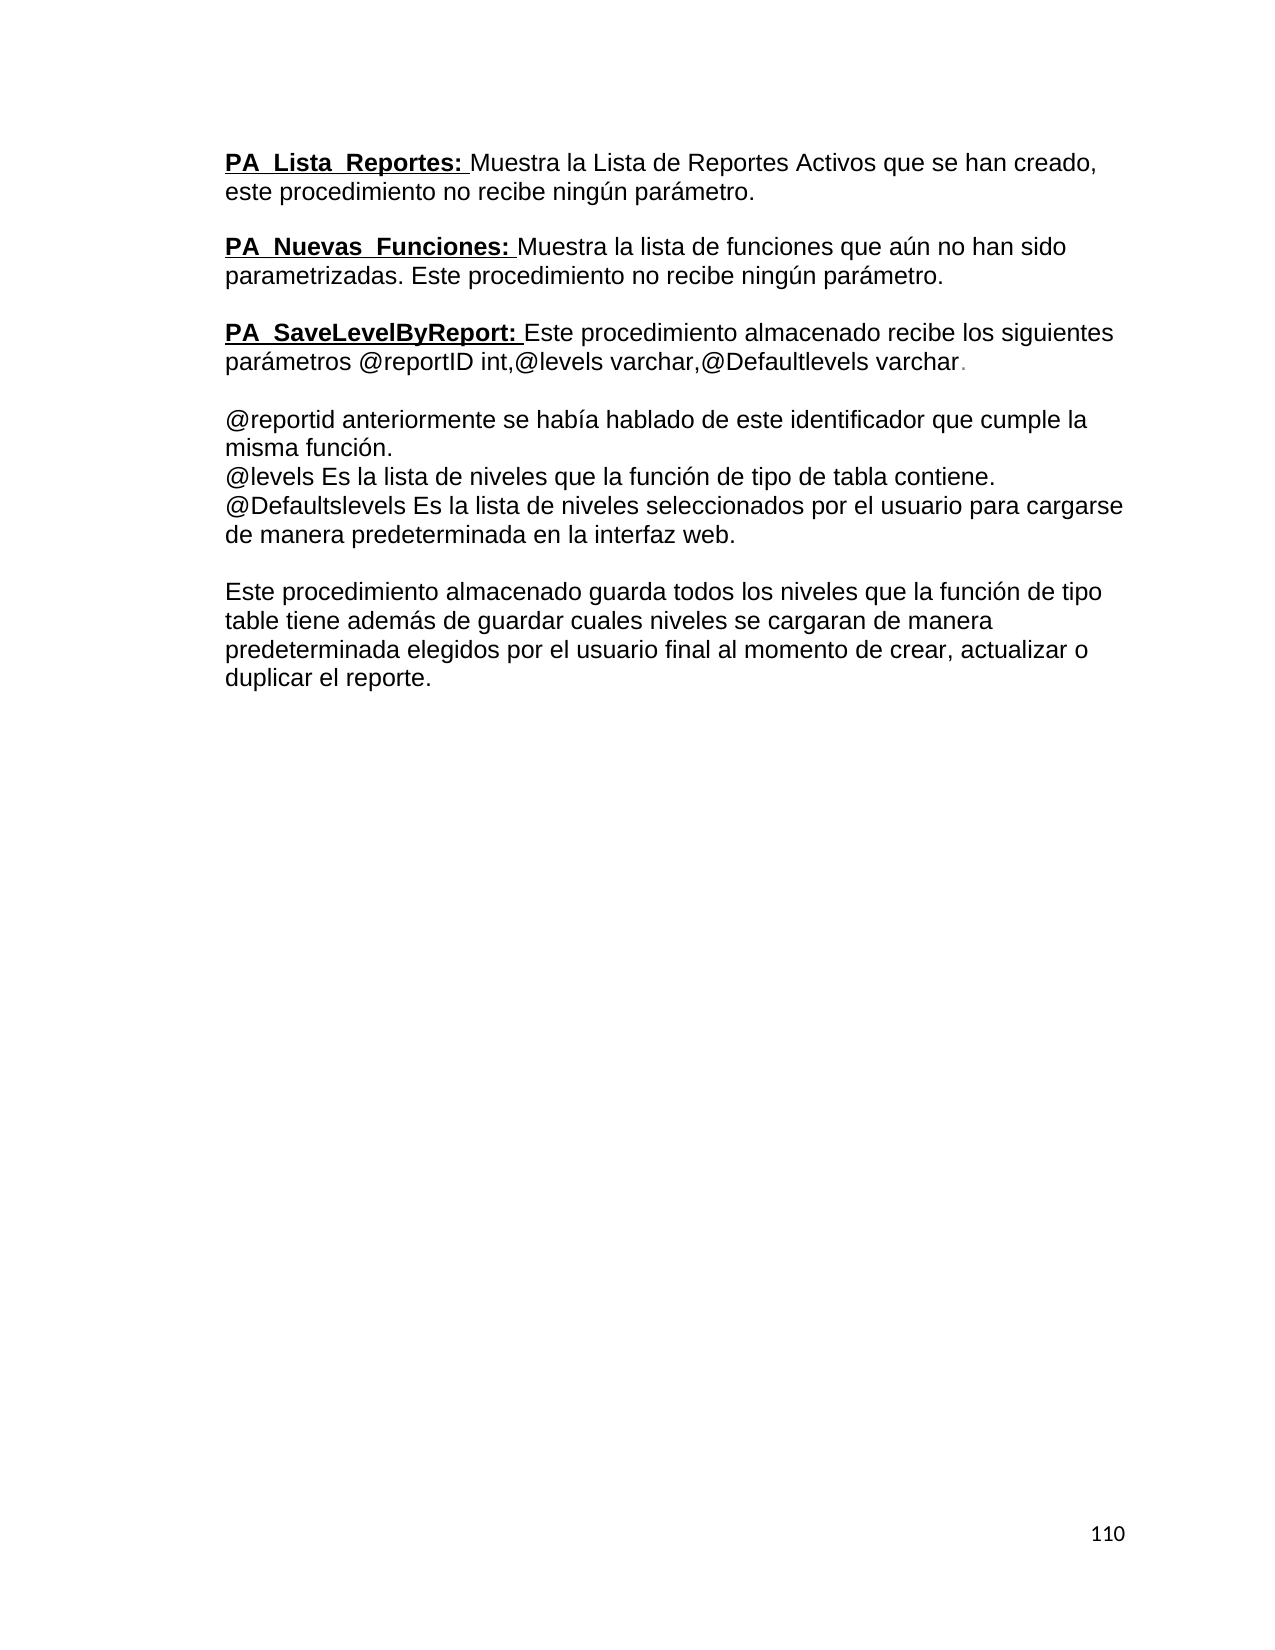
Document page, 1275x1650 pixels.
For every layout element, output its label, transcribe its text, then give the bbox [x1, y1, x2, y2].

text @levels Es la lista de niveles que la función de tipo de tabla contiene. [225, 462, 1125, 491]
text @Defaultslevels Es la lista de niveles seleccionados por el usuario para cargarse de manera predeterminada en la interfaz web. [225, 491, 1125, 548]
text PA_Nuevas_Funciones: Muestra la lista de funciones que aún no han sido parametrizadas. Este procedimiento no recibe ningún parámetro. [225, 232, 1125, 290]
text Este procedimiento almacenado guarda todos los niveles que la función de tipo table tiene además de guardar cuales niveles se cargaran de manera predeterminada elegidos por el usuario final al momento de crear, actualizar o duplicar el reporte. [225, 577, 1125, 692]
text PA_SaveLevelByReport: Este procedimiento almacenado recibe los siguientes parámetros @reportID int,@levels varchar,@Defaultlevels varchar. [225, 318, 1125, 376]
text @reportid anteriormente se había hablado de este identificador que cumple la misma función. [225, 405, 1125, 462]
text PA_Lista_Reportes: Muestra la Lista de Reportes Activos que se han creado, este procedimiento no recibe ningún parámetro. [225, 148, 1125, 205]
